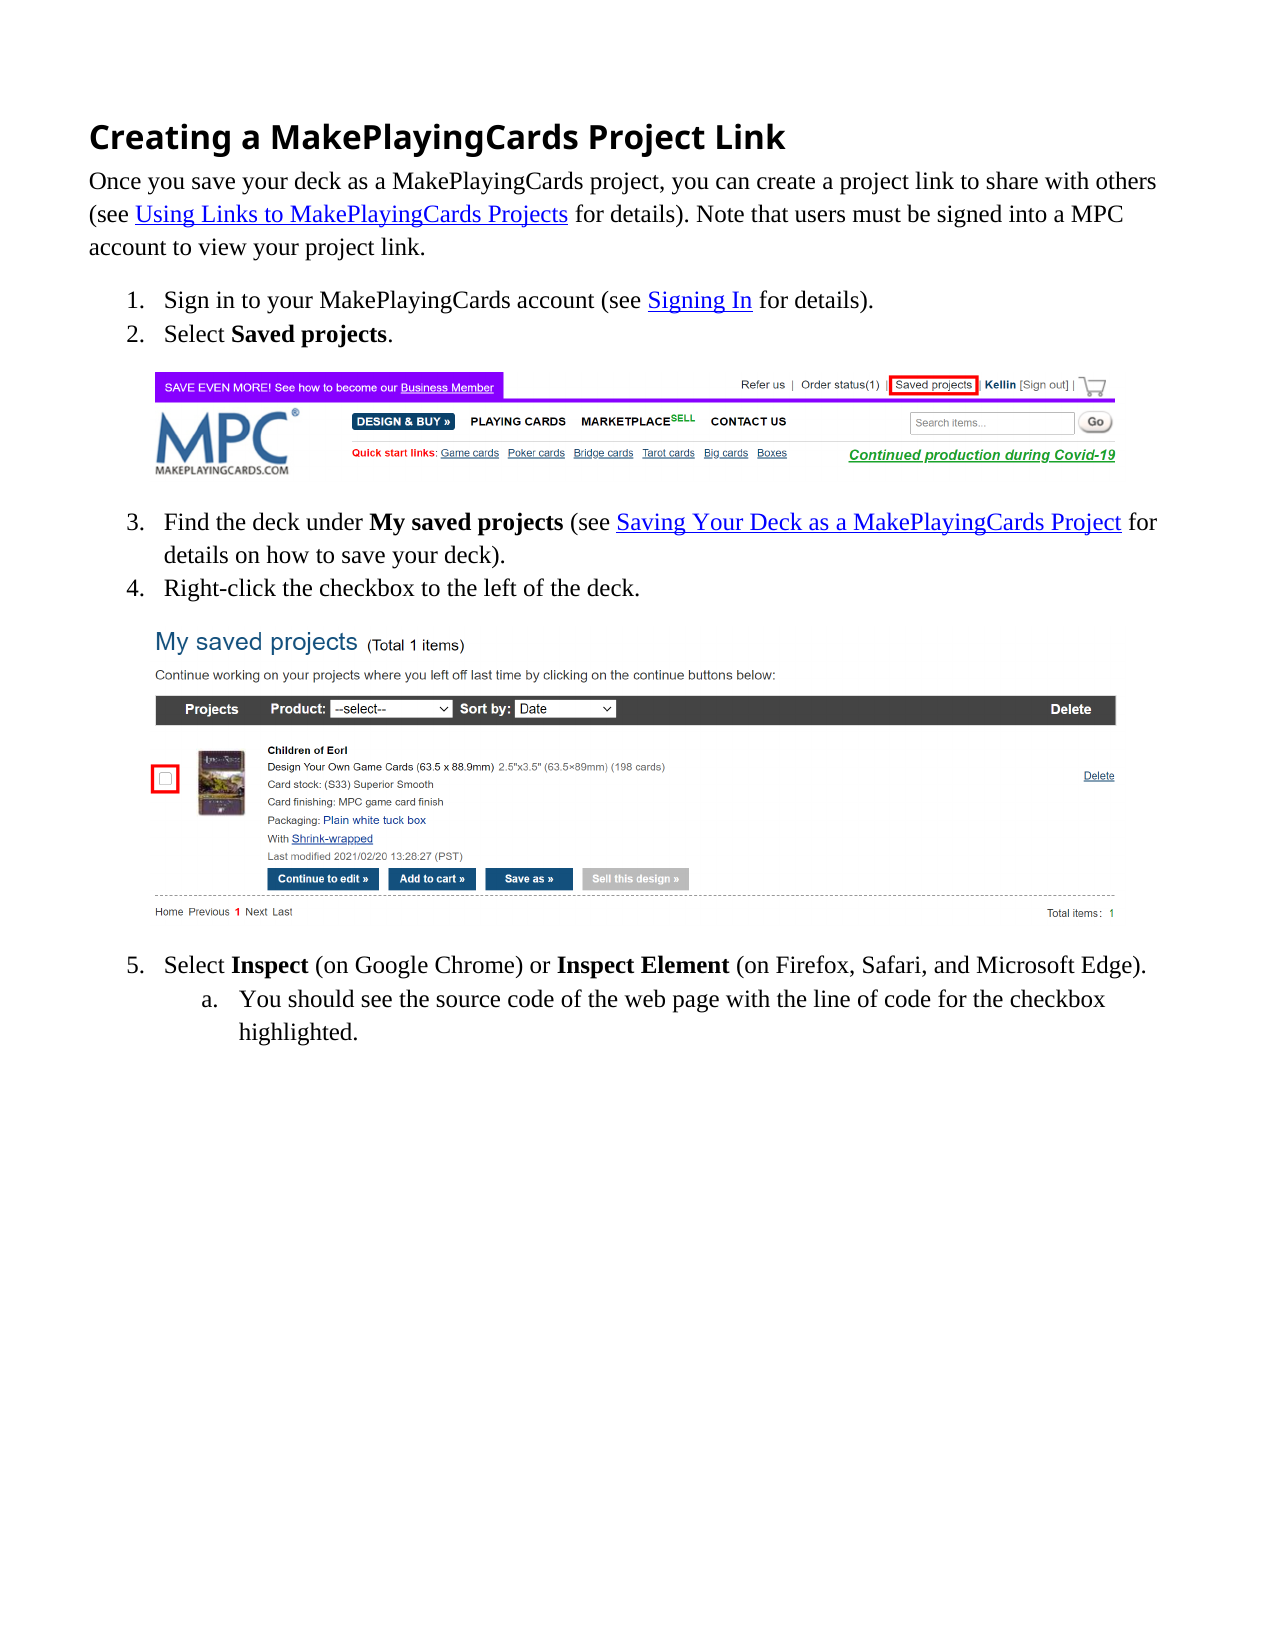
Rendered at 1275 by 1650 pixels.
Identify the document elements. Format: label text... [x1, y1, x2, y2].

text Once you save your deck as a MakePlayingCards project, you can create a project link to share with others (see Using Links to MakePlayingCards Projects for details). Note that users must be signed into a MPC account to view your project link. [88, 166, 1186, 261]
picture [150, 372, 1126, 482]
list Right-click the checkbox to the left of the deck. [126, 573, 1186, 602]
list Select Inspect (on Google Chrome) or Inspect Element (on Firefox, Safari, and Microsoft Edge). [126, 951, 1186, 979]
list Select Saved projects. [126, 319, 1186, 347]
list You should see the source code of the web page with the line of code for the checkbox highlighted. [201, 984, 1186, 1045]
picture [150, 626, 1126, 926]
list Sign in to your MakePlayingCards account (see Signing In for details). [126, 286, 1186, 314]
subtitle Creating a MakePlayingCards Project Link [88, 113, 1186, 159]
list Find the deck under My saved projects (see Saving Your Deck as a MakePlayingCards Project for details on how to save your deck). [126, 507, 1186, 569]
